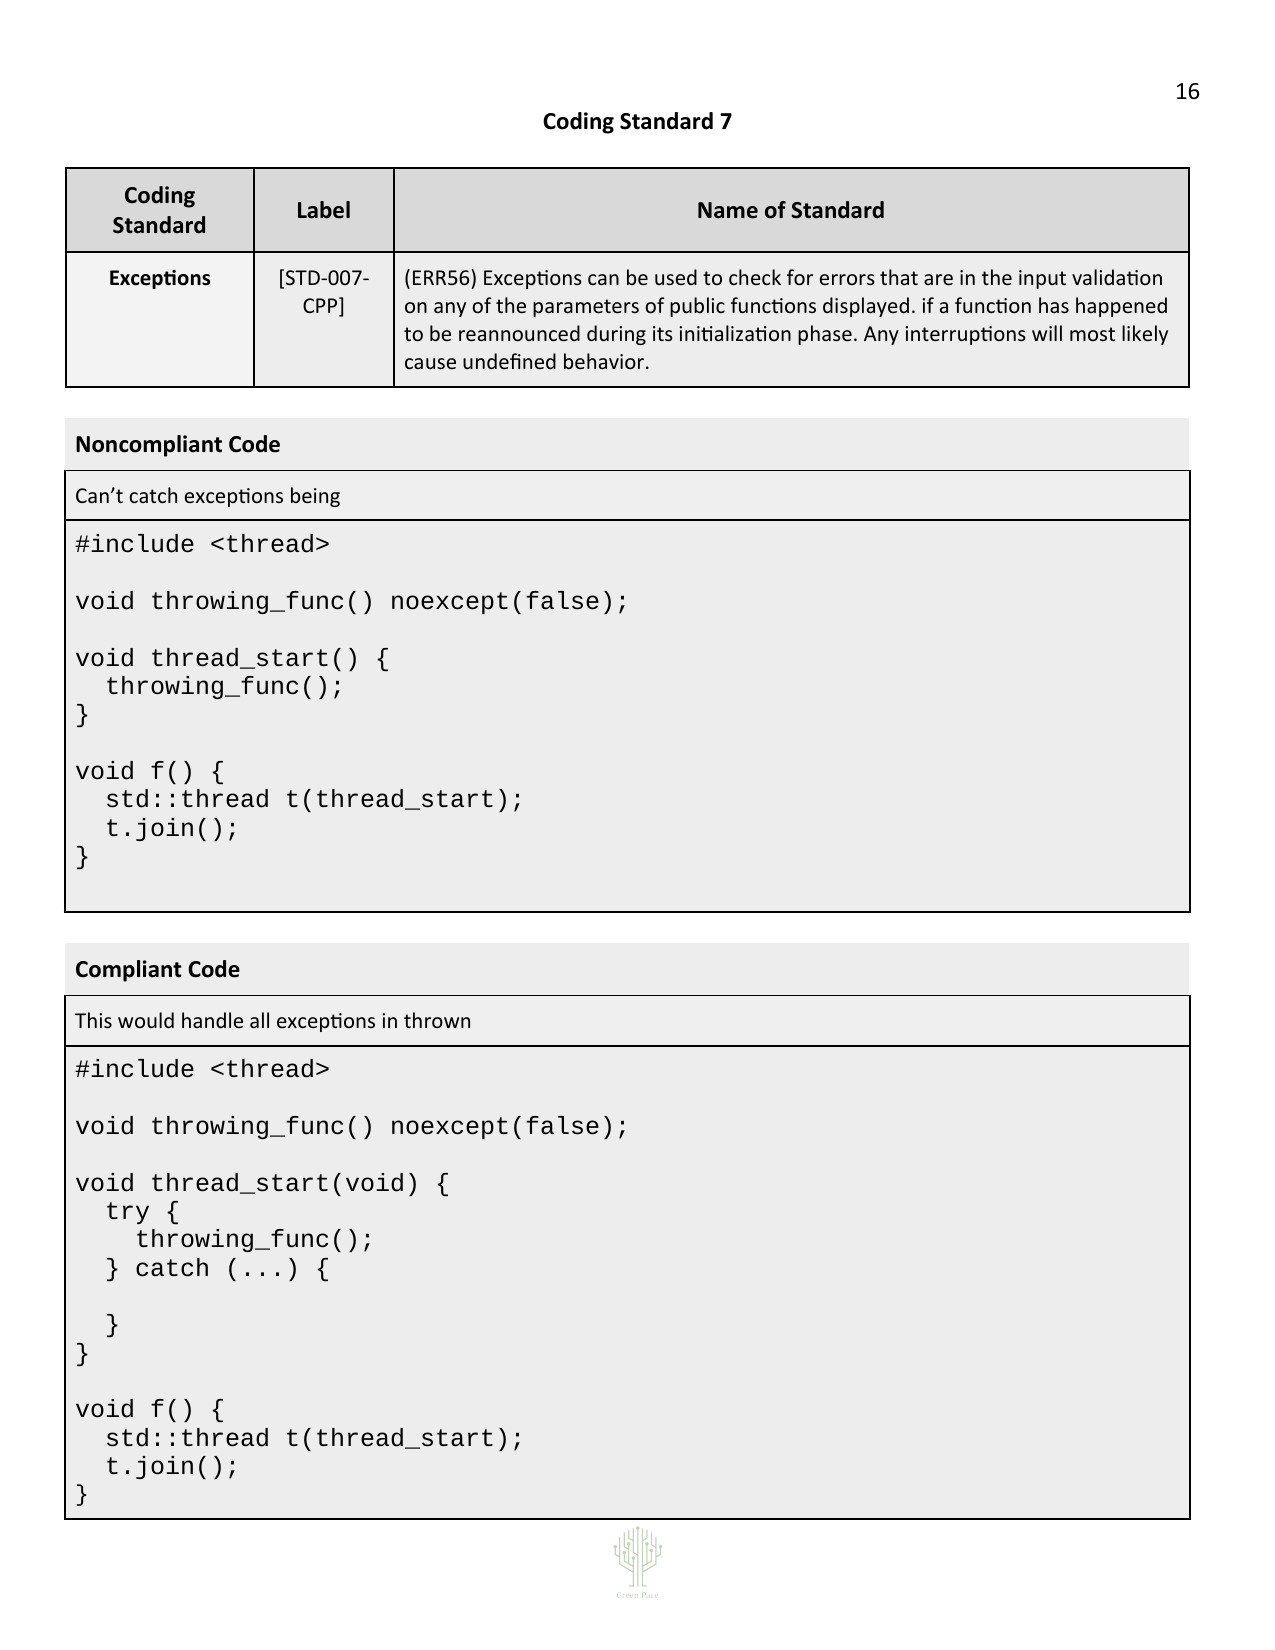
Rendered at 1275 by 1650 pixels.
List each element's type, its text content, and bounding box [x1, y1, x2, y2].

table_cell Exceptions [67, 253, 253, 386]
table_cell This would handle all exceptions in thrown [66, 996, 1189, 1044]
table_header Compliant Code [65, 943, 1189, 994]
table_header Label [255, 169, 393, 251]
picture [605, 1521, 670, 1606]
table_header Name of Standard [395, 169, 1188, 251]
table_cell Can’t catch exceptions being [66, 471, 1189, 519]
table_header Noncompliant Code [65, 418, 1189, 469]
table_cell (ERR56) Exceptions can be used to check for errors that are in the input validation on any of the parameters of public functions displayed. if a function has happened to be reannounced during its initialization phase. Any interruptions will most likely cause undefined behavior. [395, 253, 1188, 386]
table_cell #include <thread> void throwing_func() noexcept(false); void thread_start() { throwing_func(); } void f() { std::thread t(thread_start); t.join(); } [66, 521, 1189, 911]
subtitle Coding Standard 7 [75, 106, 1200, 136]
table_cell [STD-007-CPP] [255, 253, 393, 386]
table_header Coding Standard [67, 169, 253, 251]
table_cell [66, 1047, 1189, 1518]
